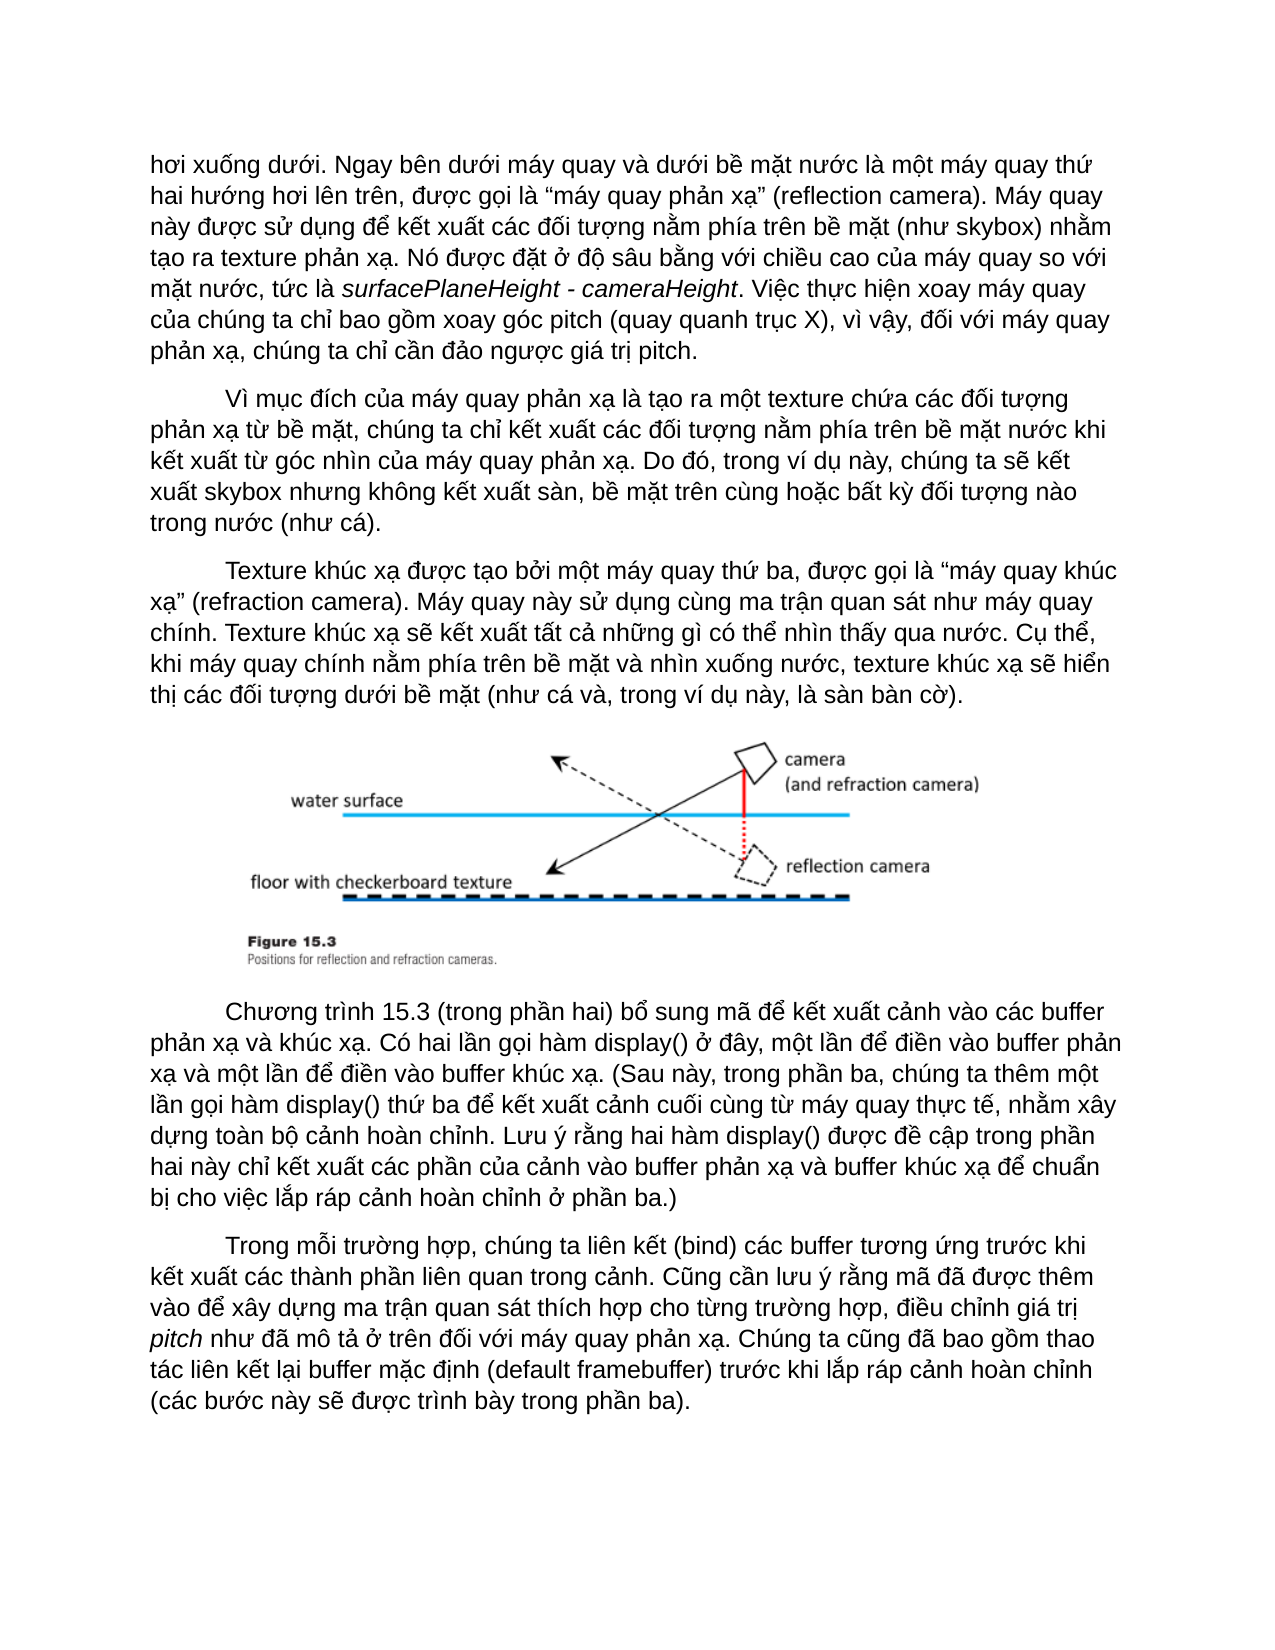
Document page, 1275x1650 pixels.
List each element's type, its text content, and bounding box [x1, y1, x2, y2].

text Trong mỗi trường hợp, chúng ta liên kết (bind) các buffer tương ứng trước khi kết xuất các thành phần liên quan trong cảnh. Cũng cần lưu ý rằng mã đã được thêm vào để xây dựng ma trận quan sát thích hợp cho từng trường hợp, điều chỉnh giá trị pitch như đã mô tả ở trên đối với máy quay phản xạ. Chúng ta cũng đã bao gồm thao tác liên kết lại buffer mặc định (default framebuffer) trước khi lắp ráp cảnh hoàn chỉnh (các bước này sẽ được trình bày trong phần ba). [150, 1231, 1125, 1414]
text Texture khúc xạ được tạo bởi một máy quay thứ ba, được gọi là “máy quay khúc xạ” (refraction camera). Máy quay này sử dụng cùng ma trận quan sát như máy quay chính. Texture khúc xạ sẽ kết xuất tất cả những gì có thể nhìn thấy qua nước. Cụ thể, khi máy quay chính nằm phía trên bề mặt và nhìn xuống nước, texture khúc xạ sẽ hiển thị các đối tượng dưới bề mặt (như cá và, trong ví dụ này, là sàn bàn cờ). [150, 556, 1125, 709]
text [150, 150, 1125, 365]
text Vì mục đích của máy quay phản xạ là tạo ra một texture chứa các đối tượng phản xạ từ bề mặt, chúng ta chỉ kết xuất các đối tượng nằm phía trên bề mặt nước khi kết xuất từ góc nhìn của máy quay phản xạ. Do đó, trong ví dụ này, chúng ta sẽ kết xuất skybox nhưng không kết xuất sàn, bề mặt trên cùng hoặc bất kỳ đối tượng nào trong nước (như cá). [150, 384, 1125, 537]
picture [225, 727, 1009, 978]
text Chương trình 15.3 (trong phần hai) bổ sung mã để kết xuất cảnh vào các buffer phản xạ và khúc xạ. Có hai lần gọi hàm display() ở đây, một lần để điền vào buffer phản xạ và một lần để điền vào buffer khúc xạ. (Sau này, trong phần ba, chúng ta thêm một lần gọi hàm display() thứ ba để kết xuất cảnh cuối cùng từ máy quay thực tế, nhằm xây dựng toàn bộ cảnh hoàn chỉnh. Lưu ý rằng hai hàm display() được đề cập trong phần hai này chỉ kết xuất các phần của cảnh vào buffer phản xạ và buffer khúc xạ để chuẩn bị cho việc lắp ráp cảnh hoàn chỉnh ở phần ba.) [150, 997, 1125, 1212]
